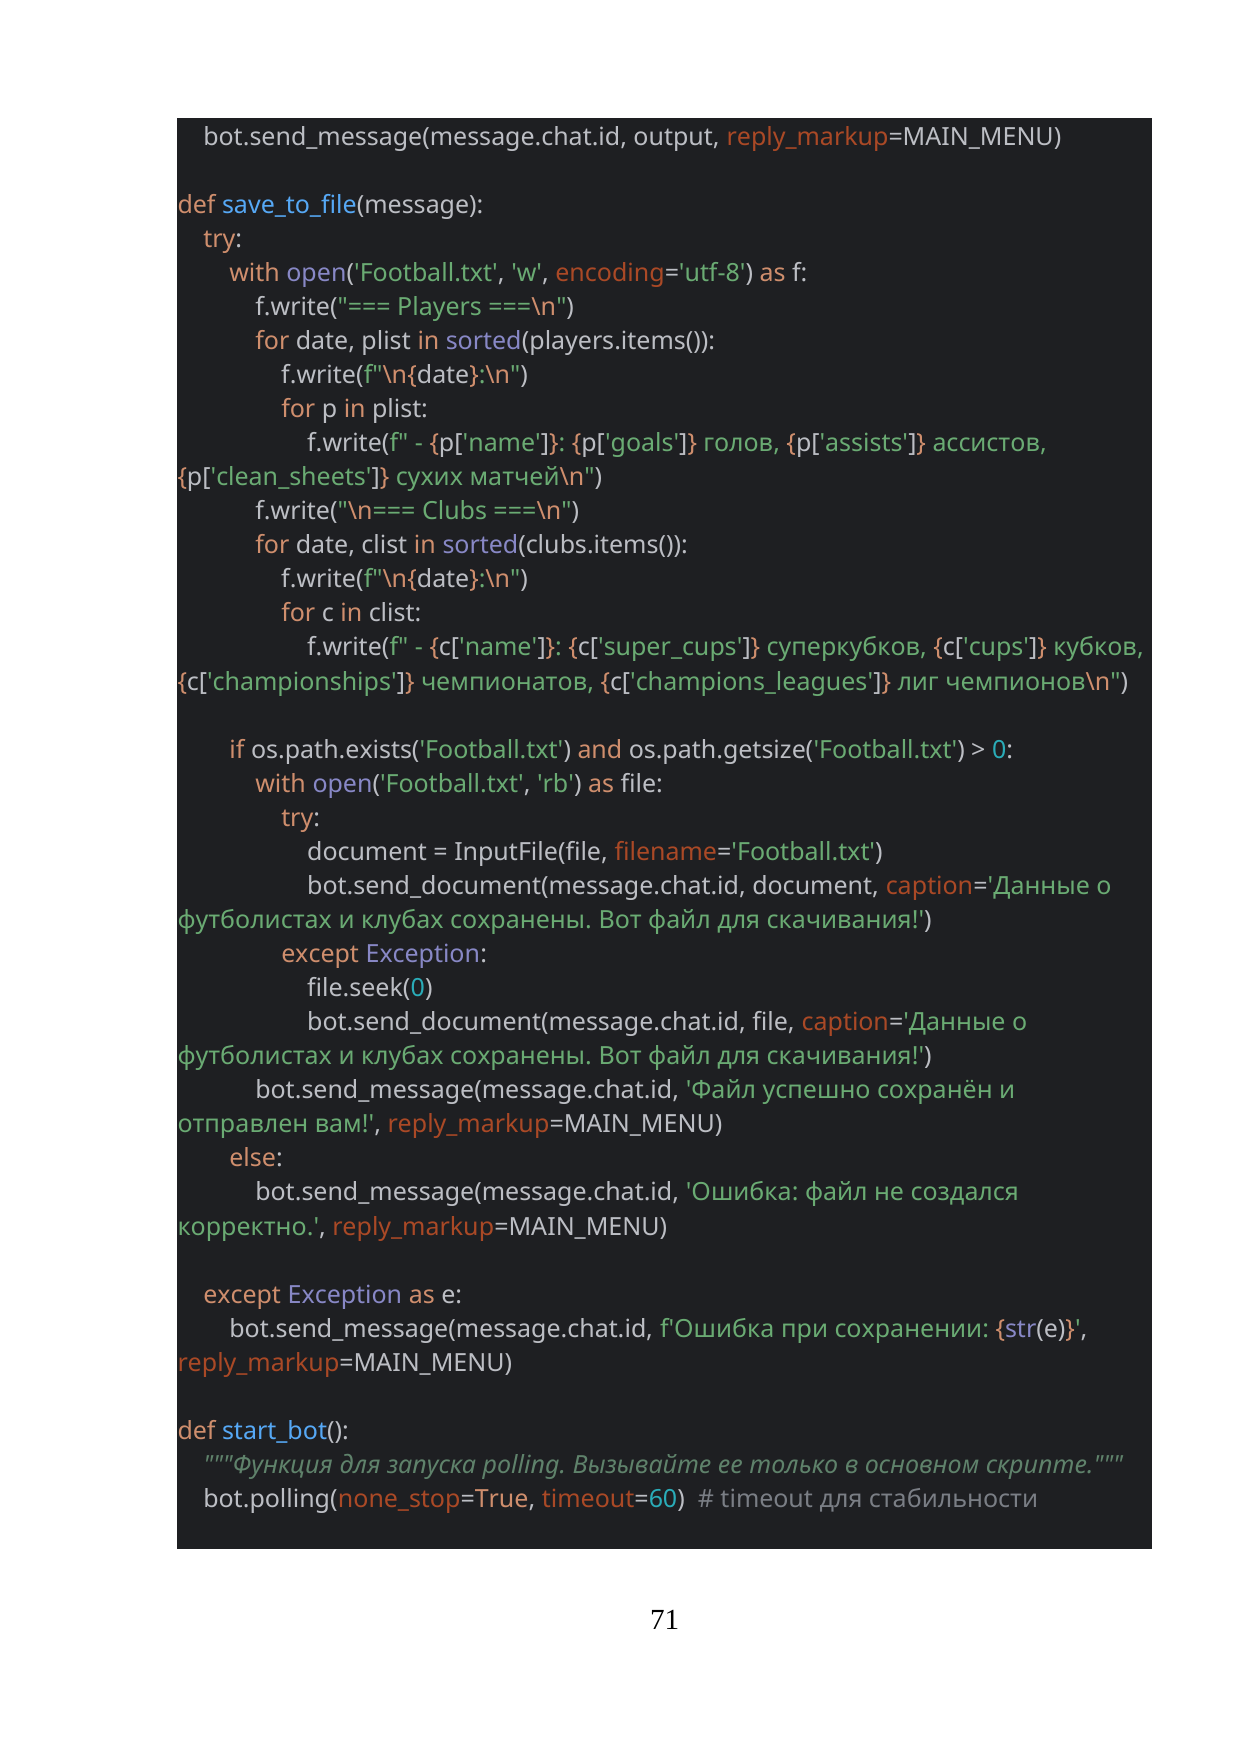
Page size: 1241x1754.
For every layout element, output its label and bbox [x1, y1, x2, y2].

text [177, 118, 1152, 1549]
